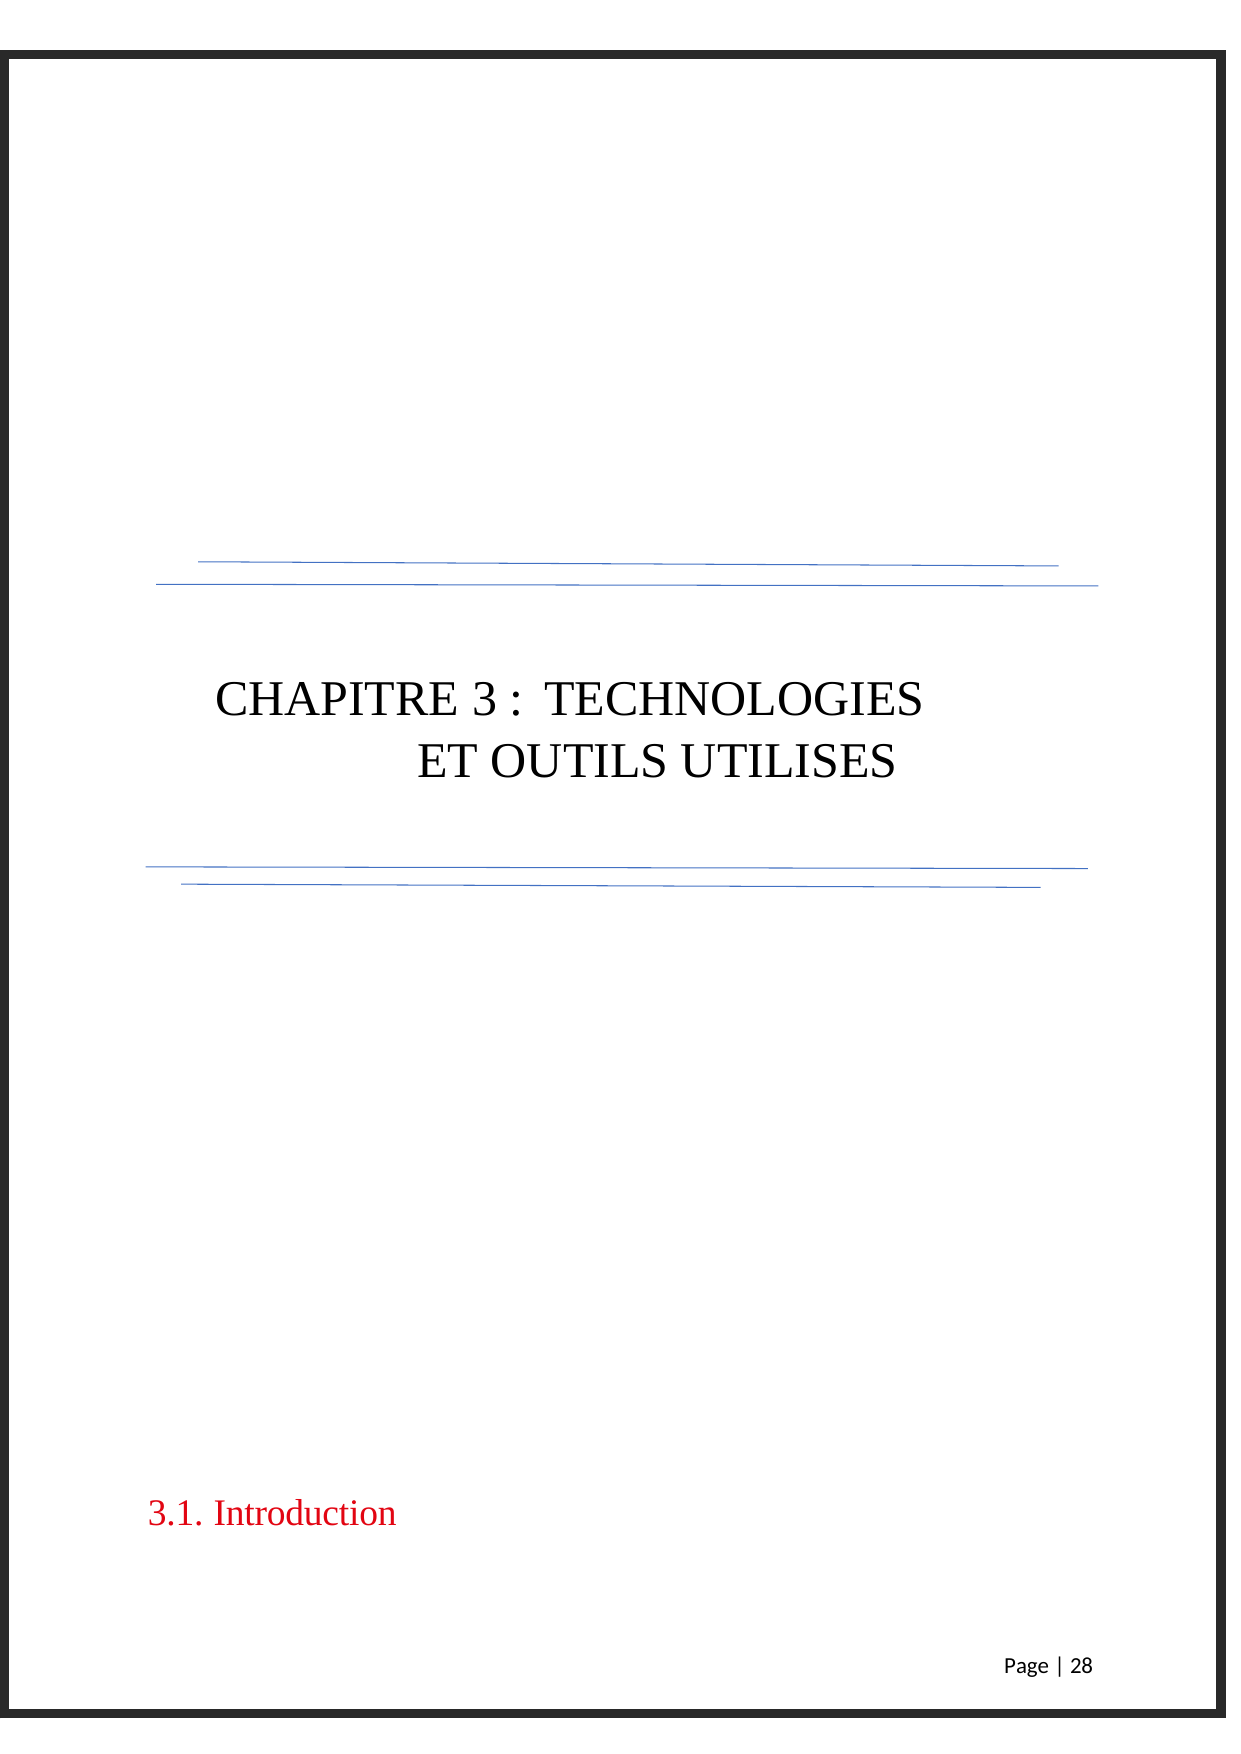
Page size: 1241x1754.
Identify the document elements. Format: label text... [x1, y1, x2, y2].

subtitle CHAPITRE 3 : TECHNOLOGIES ET OUTILS UTILISES [215, 669, 981, 788]
subtitle Introduction [148, 1491, 1216, 1534]
